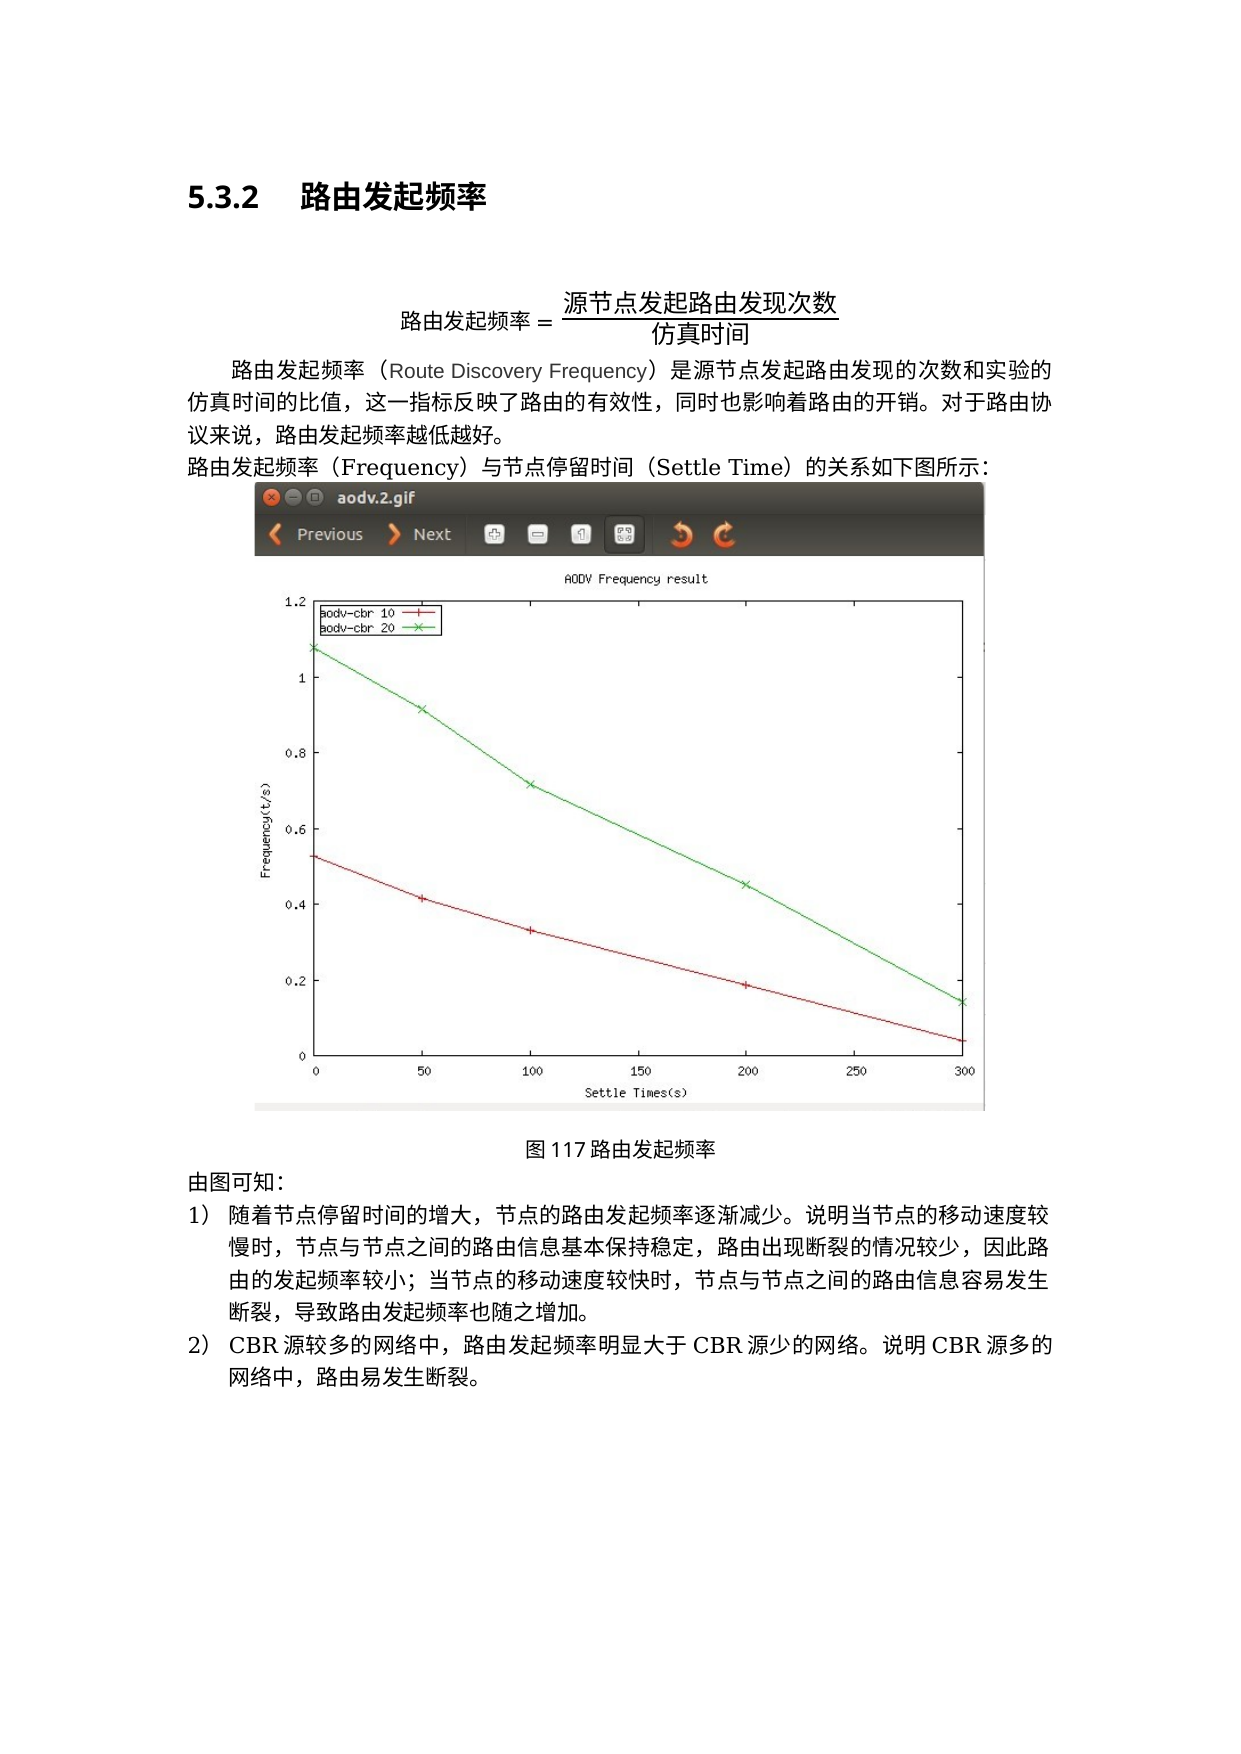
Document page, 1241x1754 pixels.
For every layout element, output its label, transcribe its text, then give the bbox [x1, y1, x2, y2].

list 随着节点停留时间的增大，节点的路由发起频率逐渐减少。说明当节点的移动速度较慢时，节点与节点之间的路由信息基本保持稳定，路由出现断裂的情况较少，因此路由的发起频率较小；当节点的移动速度较快时，节点与节点之间的路由信息容易发生断裂，导致路由发起频率也随之增加。 [187, 1197, 1053, 1327]
subtitle 路由发起频率 [187, 162, 1053, 227]
text 路由发起频率 = [187, 287, 1053, 352]
text 由图可知： [187, 1165, 1053, 1197]
list CBR源较多的网络中，路由发起频率明显大于CBR源少的网络。说明CBR源多的网络中，路由易发生断裂。 [187, 1327, 1053, 1392]
text 路由发起频率（Frequency）与节点停留时间（Settle Time）的关系如下图所示： [187, 450, 1053, 482]
picture [254, 482, 986, 1111]
text 路由发起频率（Route Discovery Frequency）是源节点发起路由发现的次数和实验的仿真时间的比值，这一指标反映了路由的有效性，同时也影响着路由的开销。对于路由协议来说，路由发起频率越低越好。 [187, 352, 1053, 450]
